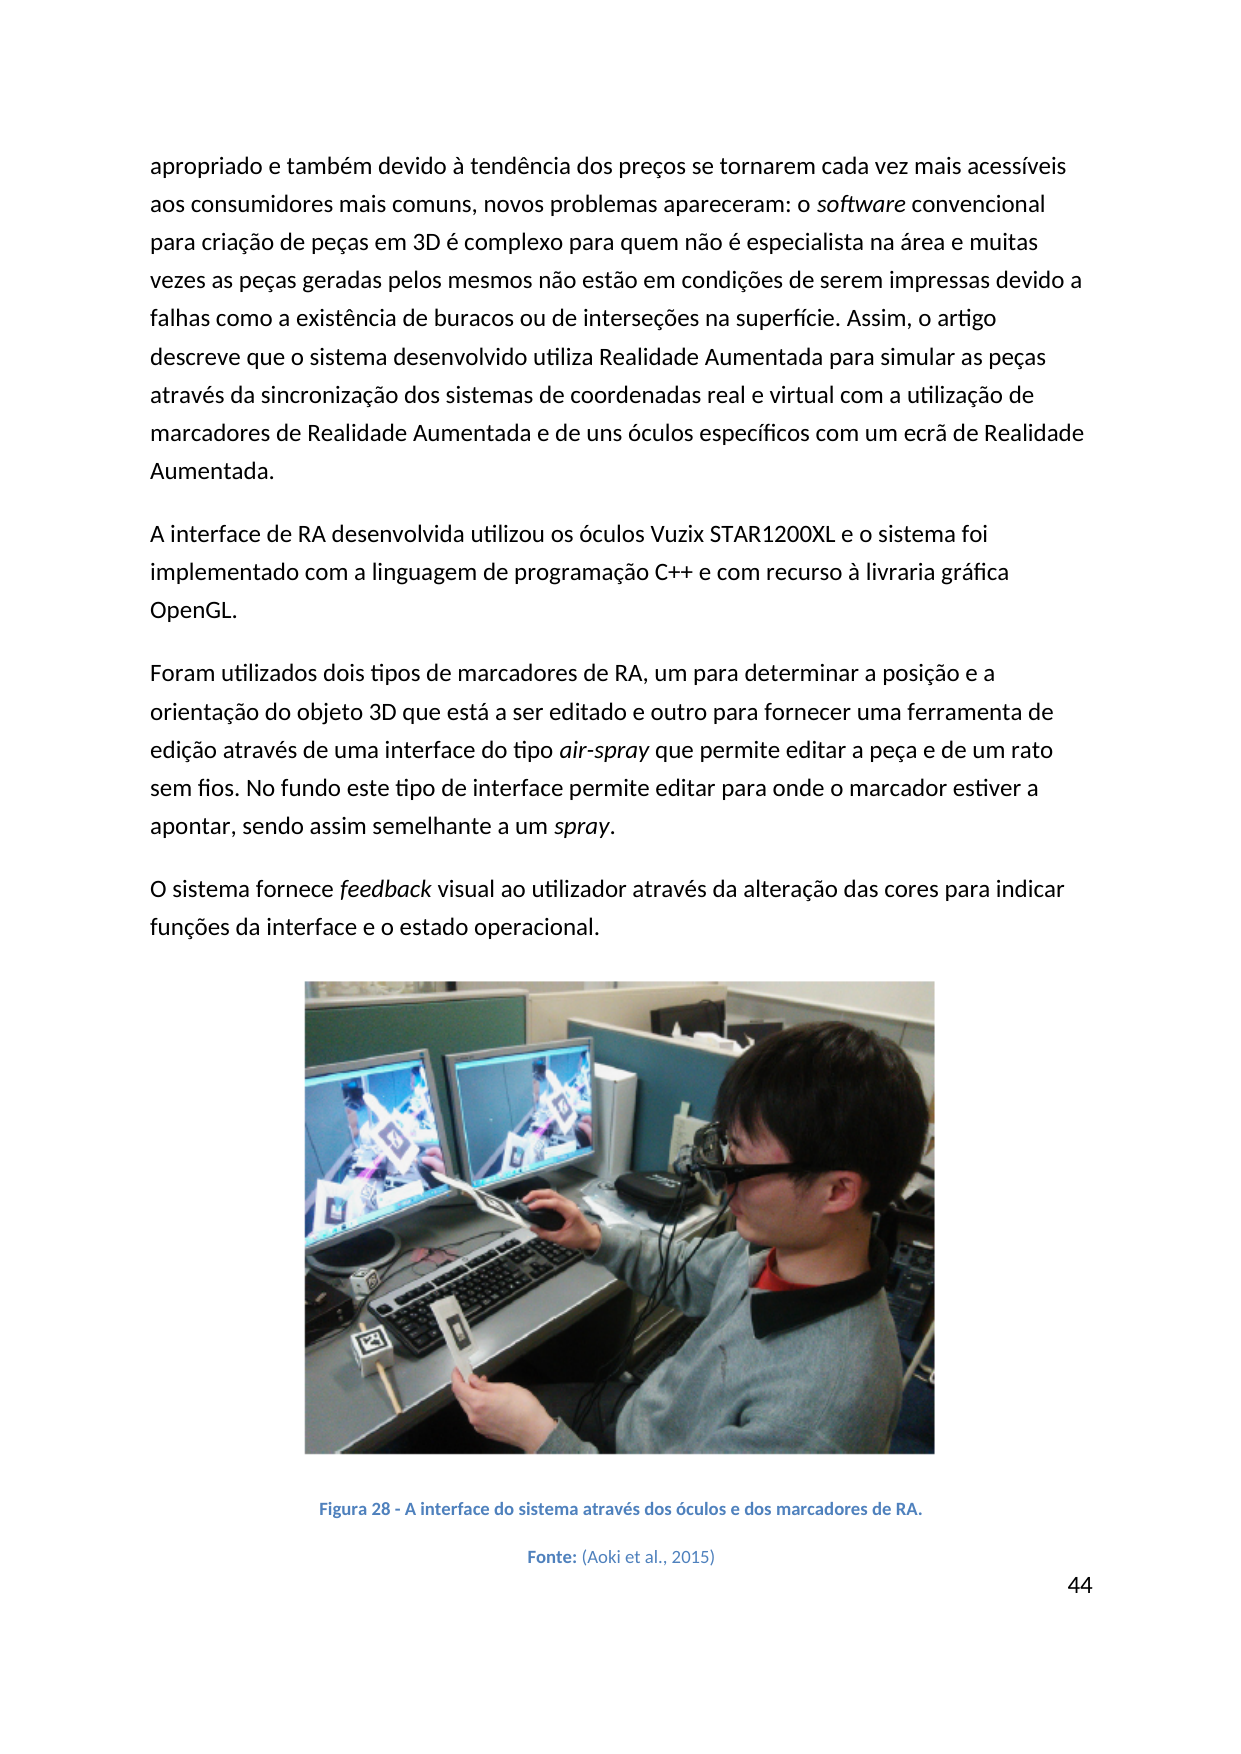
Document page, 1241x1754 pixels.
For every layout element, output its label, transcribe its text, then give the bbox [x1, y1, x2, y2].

text A interface de RA desenvolvida utilizou os óculos Vuzix STAR1200XL e o sistema foi implementado com a linguagem de programação C++ e com recurso à livraria gráfica OpenGL. [150, 518, 1092, 625]
picture [296, 974, 947, 1465]
text O sistema fornece feedback visual ao utilizador através da alteração das cores para indicar funções da interface e o estado operacional. [150, 873, 1092, 942]
text Foram utilizados dois tipos de marcadores de RA, um para determinar a posição e a orientação do objeto 3D que está a ser editado e outro para fornecer uma ferramenta de edição através de uma interface do tipo air-spray que permite editar a peça e de um rato sem fios. No fundo este tipo de interface permite editar para onde o marcador estiver a apontar, sendo assim semelhante a um spray. [150, 657, 1092, 841]
text Figura 28 - A interface do sistema através dos óculos e dos marcadores de RA. [150, 1497, 1092, 1520]
text Fonte: (Aoki et al., 2015) [150, 1545, 1092, 1568]
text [150, 150, 1092, 486]
